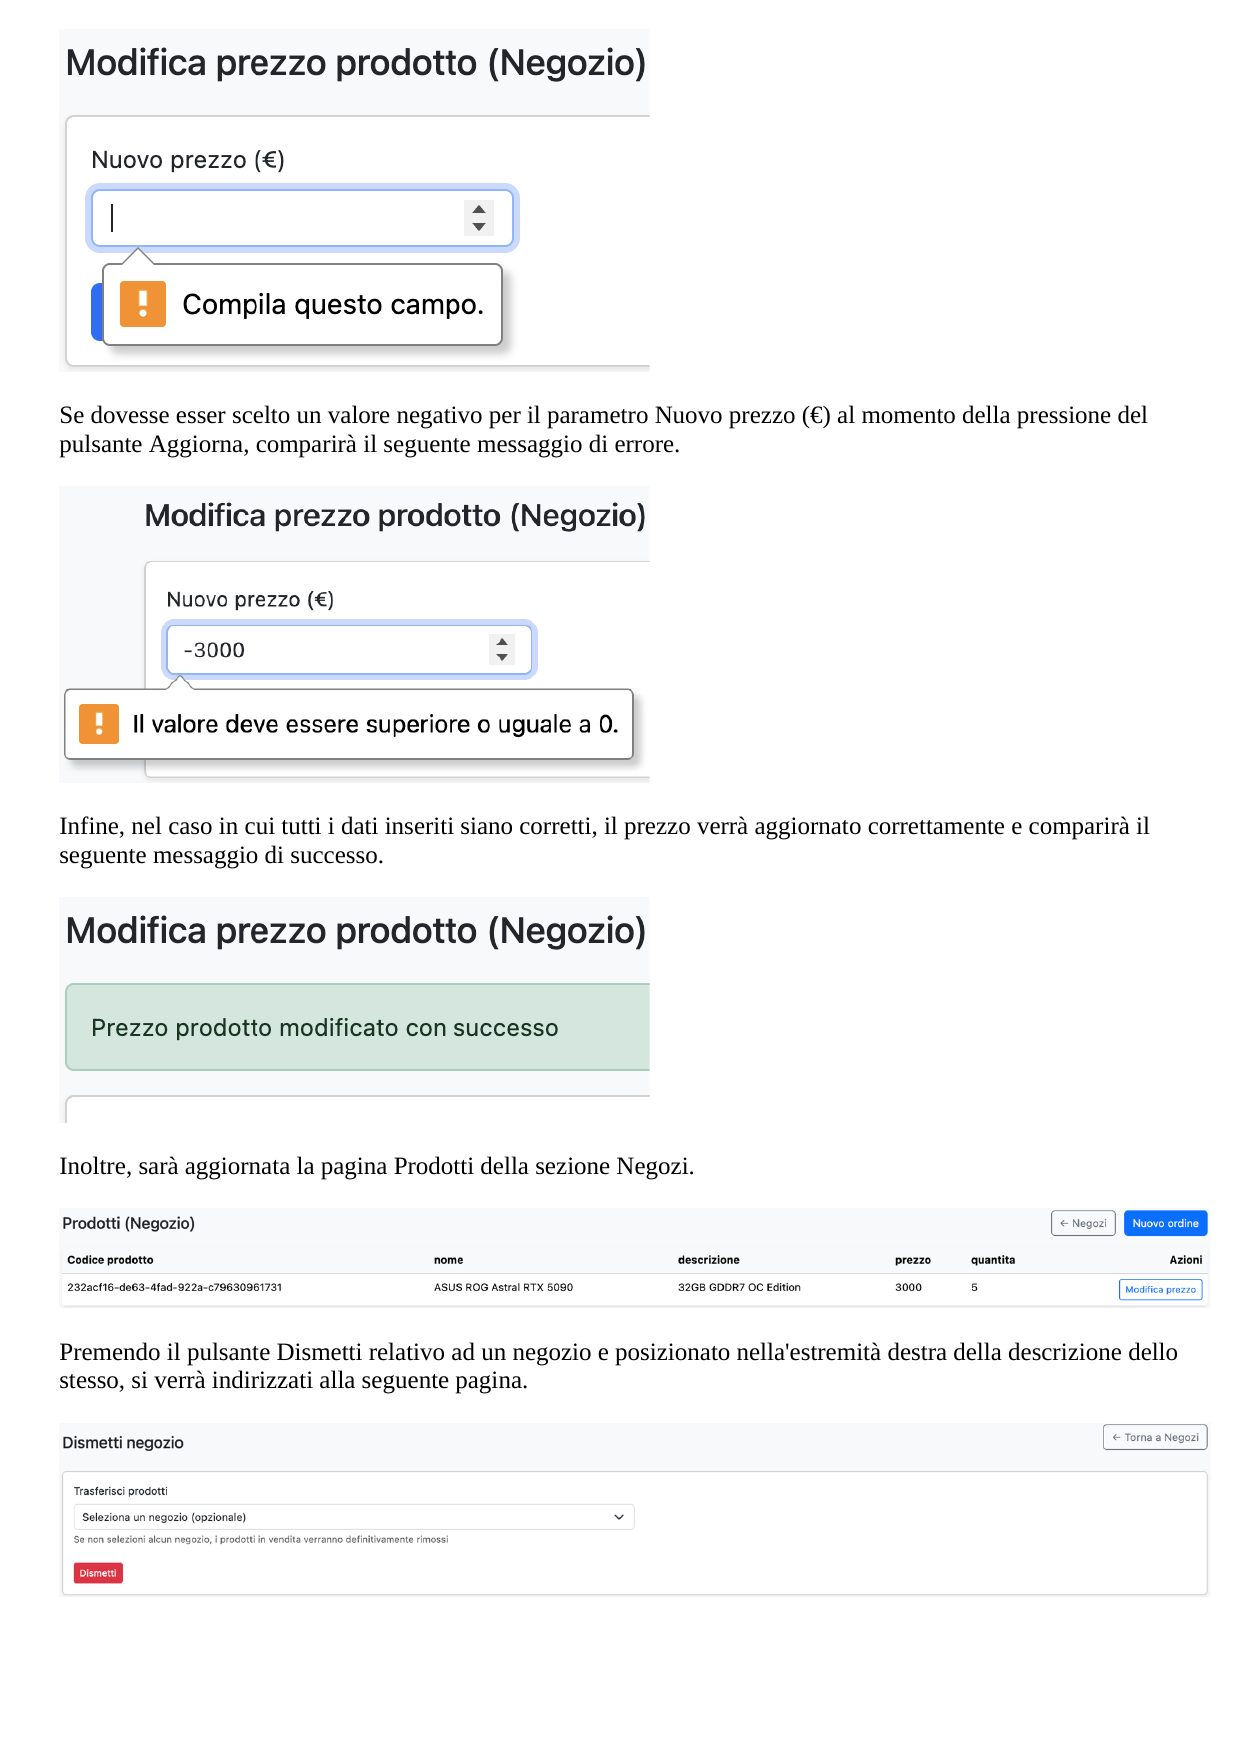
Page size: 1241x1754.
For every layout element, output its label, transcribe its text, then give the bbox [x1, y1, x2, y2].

picture [59, 1423, 1211, 1597]
picture [59, 1208, 1211, 1308]
picture [59, 29, 650, 372]
text Inoltre, sarà aggiornata la pagina Prodotti della sezione Negozi. [59, 1151, 1211, 1180]
picture [59, 486, 650, 783]
text Premendo il pulsante Dismetti relativo ad un negozio e posizionato nella'estremità destra della descrizione dello stesso, si verrà indirizzati alla seguente pagina. [59, 1337, 1211, 1394]
text Se dovesse esser scelto un valore negativo per il parametro Nuovo prezzo (€) al momento della pressione del pulsante Aggiorna, comparirà il seguente messaggio di errore. [59, 400, 1211, 458]
text Infine, nel caso in cui tutti i dati inseriti siano corretti, il prezzo verrà aggiornato correttamente e comparirà il seguente messaggio di successo. [59, 811, 1211, 869]
picture [59, 897, 650, 1123]
